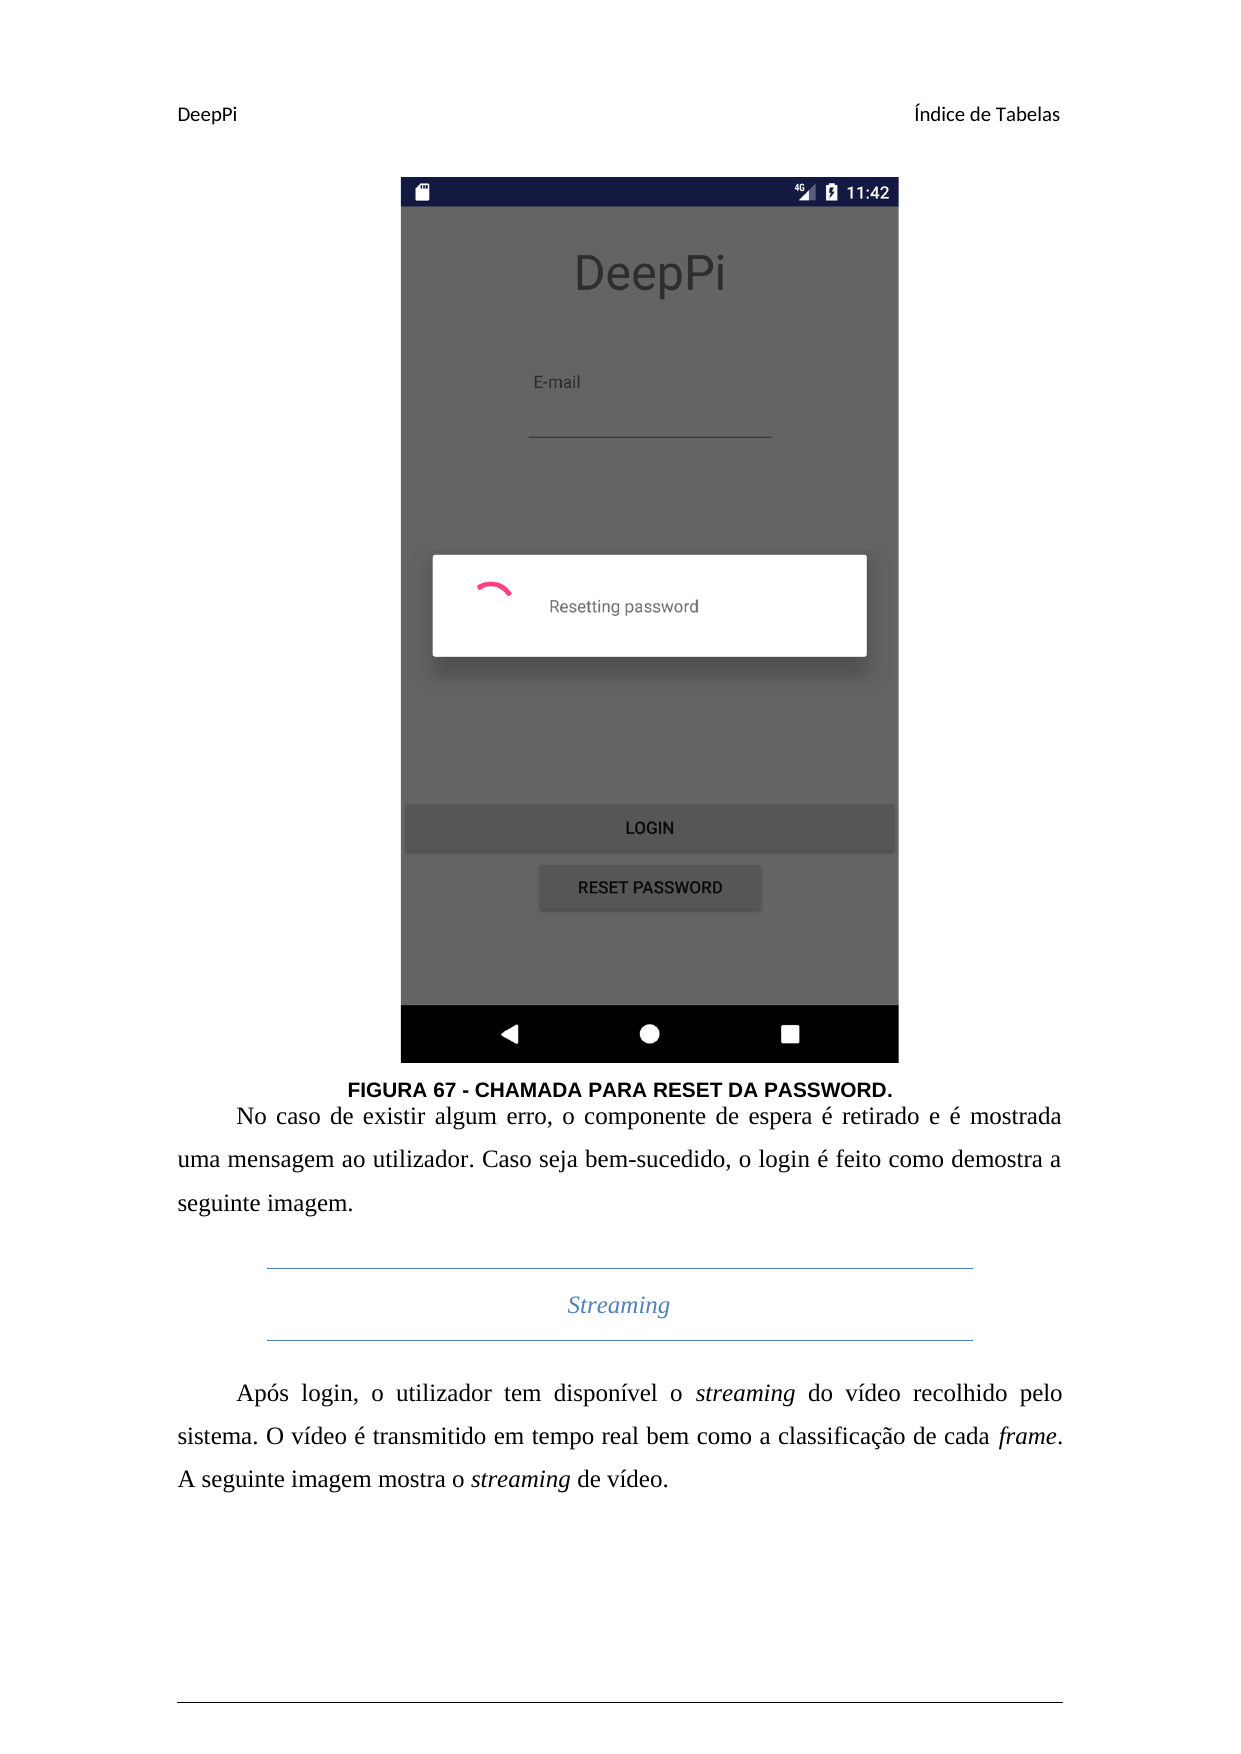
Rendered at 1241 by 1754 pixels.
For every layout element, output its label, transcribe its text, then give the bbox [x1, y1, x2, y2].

text Após login, o utilizador tem disponível o streaming do vídeo recolhido pelo sistema. O vídeo é transmitido em tempo real bem como a classificação de cada frame. A seguinte imagem mostra o streaming de vídeo. [177, 1378, 1063, 1493]
text Streaming [267, 1269, 973, 1340]
text No caso de existir algum erro, o componente de espera é retirado e é mostrada uma mensagem ao utilizador. Caso seja bem-sucedido, o login é feito como demostra a seguinte imagem. [177, 1101, 1063, 1216]
picture [400, 177, 899, 1063]
text Figura 67 - Chamada para reset da password. [177, 1077, 1063, 1101]
